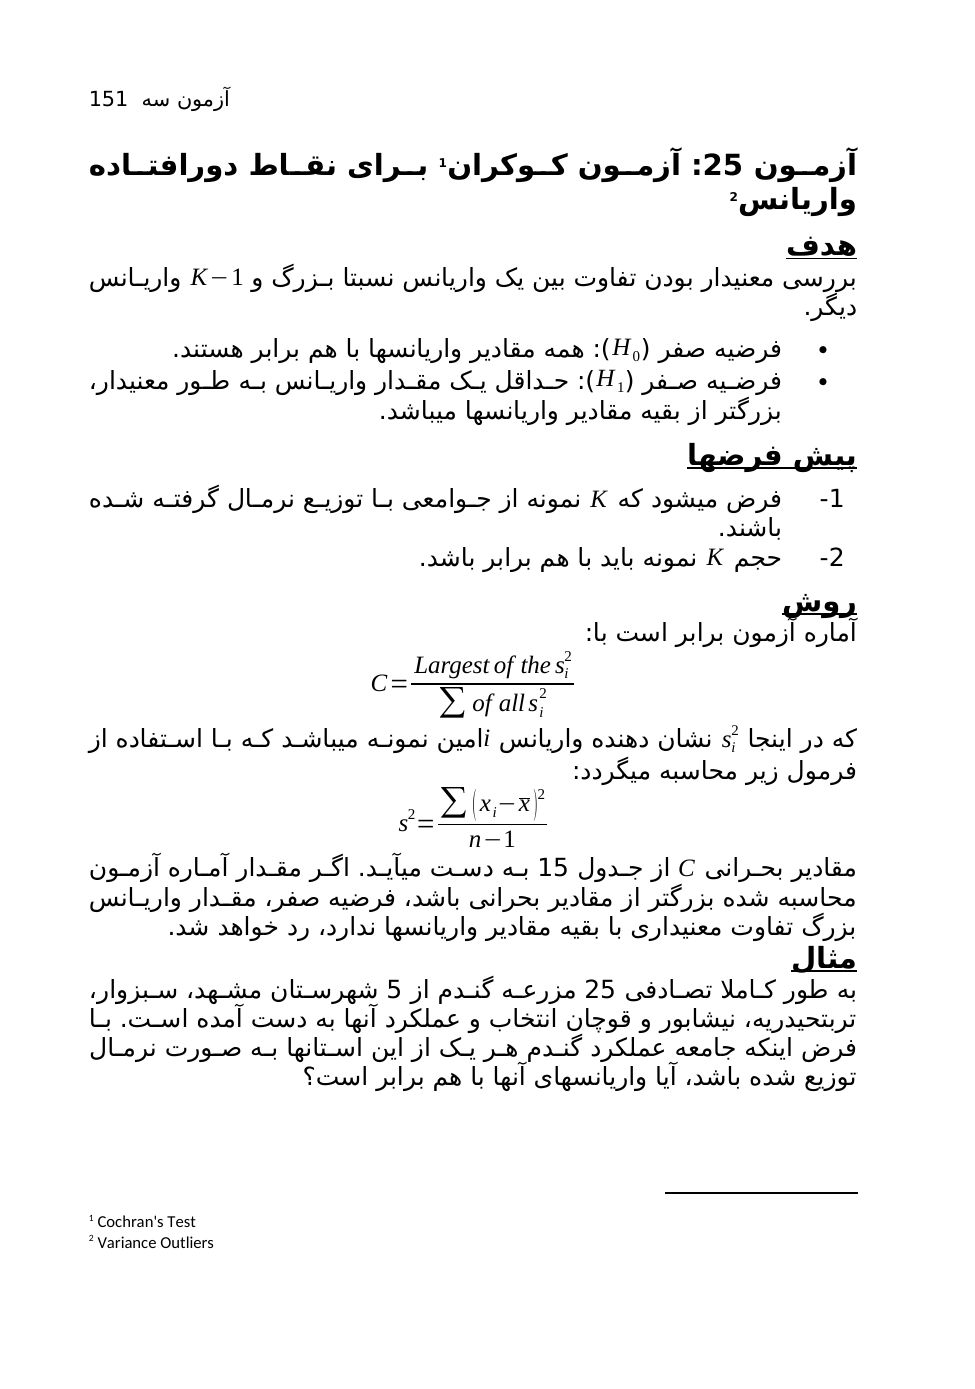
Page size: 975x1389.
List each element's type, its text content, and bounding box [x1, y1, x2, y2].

text روش [89, 584, 857, 618]
text آماره آزمون برابر است با: [89, 618, 857, 647]
text مقادیر بحرانی از جدول 15 به دست می‏آید. اگر مقدار آماره آزمون محاسبه شده بزرگتر از مقادیر بحرانی باشد، فرضیه صفر، مقدار واریانس بزرگ تفاوت معنی‏داری با بقیه مقادیر واریانس‏ها ندارد، رد خواهد شد. [89, 853, 857, 941]
list فرضیه صفر (): همه مقادیر واریانس‏ها با هم برابر هستند. [89, 333, 819, 365]
list حجم نمونه باید با هم برابر باشد. [89, 543, 819, 572]
list فرضیه صفر (): حداقل یک مقدار واریانس به طور معنی‏دار، بزرگتر از بقیه مقادیر واریانس‏ها می‏باشد. [89, 365, 819, 425]
text هدف [89, 229, 857, 263]
text بررسی معنی‏دار بودن تفاوت بین یک واریانس نسبتا بزرگ و واریانس دیگر. [89, 263, 857, 321]
text پیش فرض‏ها [89, 438, 857, 472]
subtitle آزمون 25: آزمون کوکران برای نقاط دورافتاده واریانس [89, 148, 857, 216]
text مثال [89, 941, 857, 975]
list فرض می‏شود که نمونه از جوامعی با توزیع نرمال گرفته شده باشند. [89, 484, 819, 543]
text که در اینجا نشان دهنده واریانس امین نمونه می‏باشد که با استفاده از فرمول زیر محاسبه می‏گردد: [89, 721, 857, 785]
text به طور کاملا تصادفی 25 مزرعه گندم از 5 شهرستان مشهد، سبزوار، تربت‏حیدریه، نیشابور و قوچان انتخاب و عملکرد آن‏ها به دست آمده است. با فرض اینکه جامعه عملکرد گندم هر یک از این استان‏ها به صورت نرمال توزیع شده باشد، آیا واریانس‏های آن‏ها با هم برابر است؟ [89, 975, 857, 1092]
